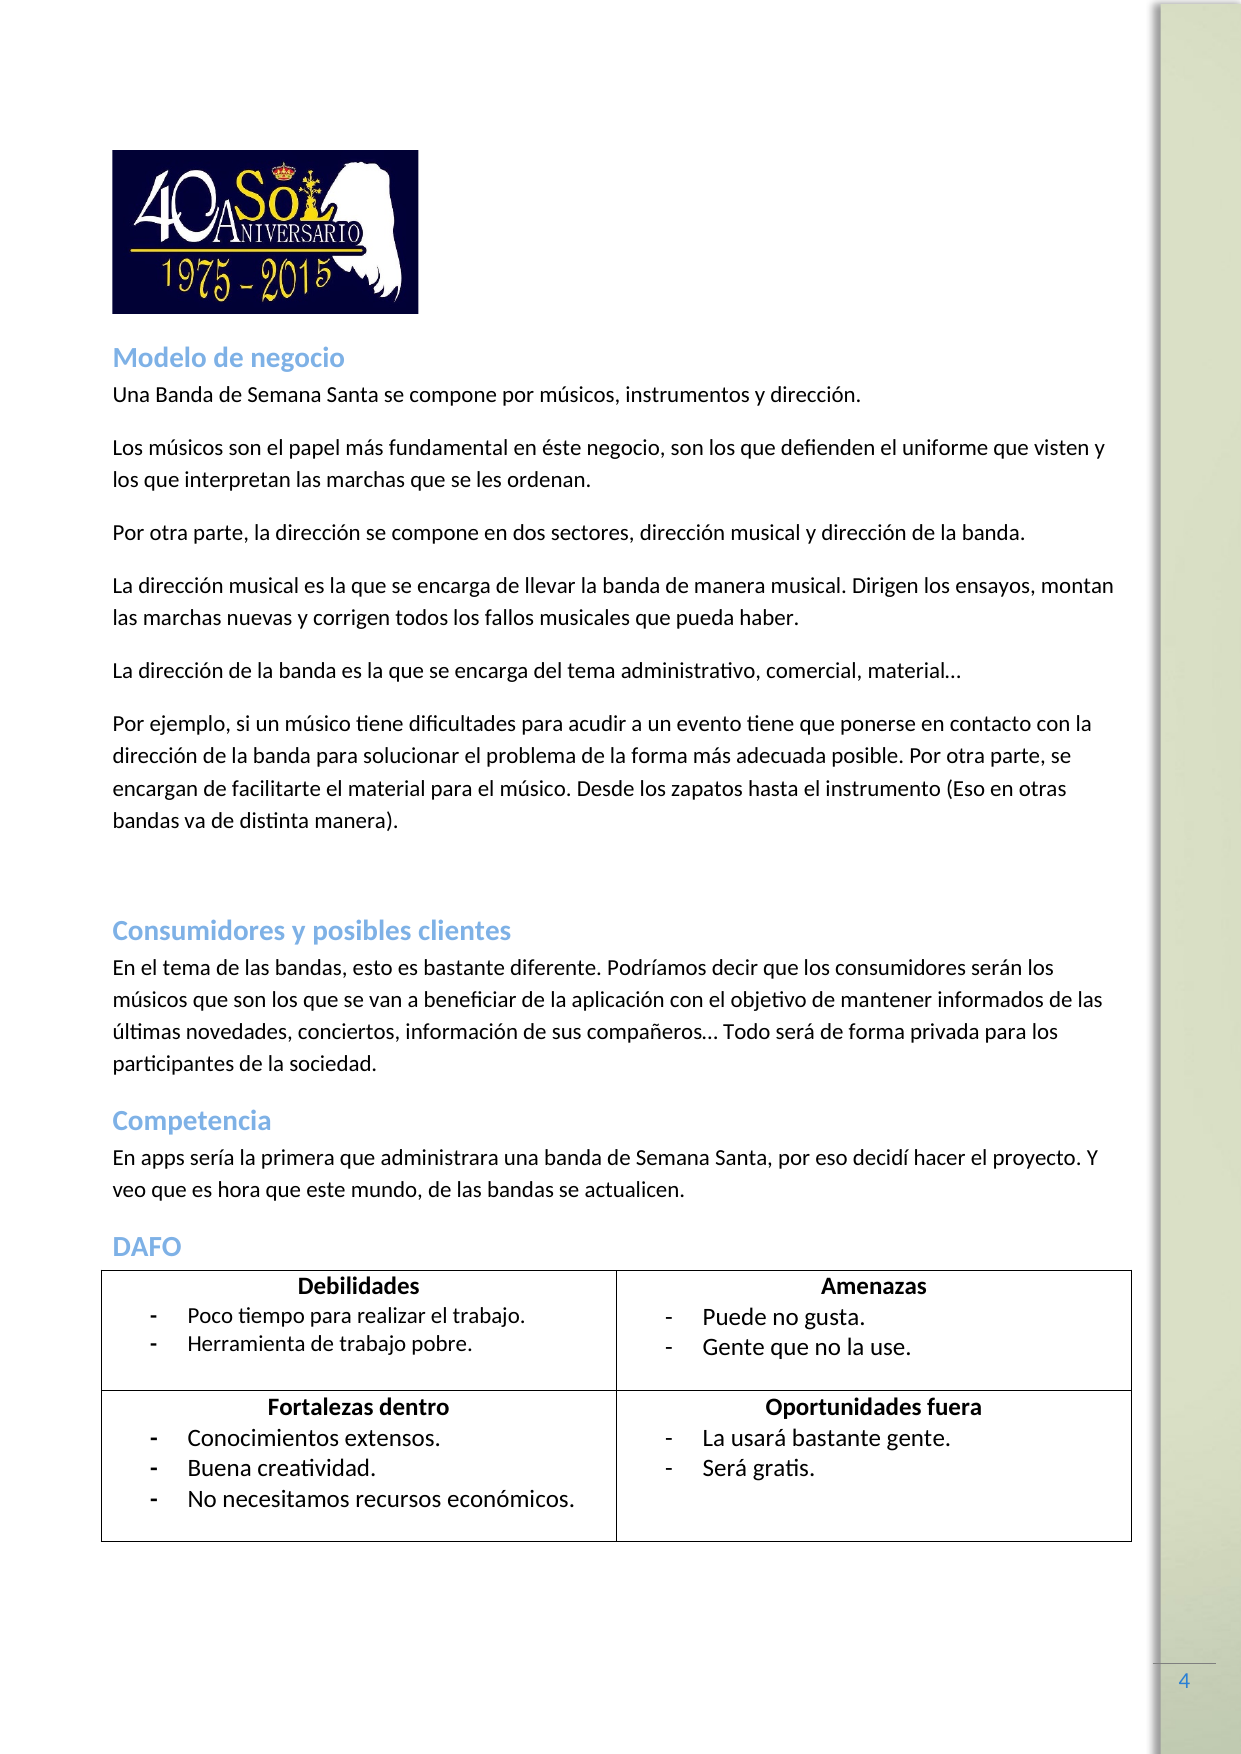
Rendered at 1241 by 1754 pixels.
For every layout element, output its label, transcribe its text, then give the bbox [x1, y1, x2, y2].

text Por ejemplo, si un músico tiene dificultades para acudir a un evento tiene que ponerse en contacto con la dirección de la banda para solucionar el problema de la forma más adecuada posible. Por otra parte, se encargan de facilitarte el material para el músico. Desde los zapatos hasta el instrumento (Eso en otras bandas va de distinta manera). [112, 709, 1128, 834]
text Una Banda de Semana Santa se compone por músicos, instrumentos y dirección. [112, 380, 1128, 408]
text La dirección de la banda es la que se encarga del tema administrativo, comercial, material… [112, 656, 1128, 684]
subtitle Consumidores y posibles clientes [112, 912, 1128, 947]
table_header Amenazas Puede no gusta. Gente que no la use. [617, 1271, 1131, 1390]
table_cell Oportunidades fuera La usará bastante gente. Será gratis. [617, 1391, 1131, 1541]
picture [1160, 4, 1241, 1754]
subtitle Modelo de negocio [112, 339, 1128, 374]
table_cell Fortalezas dentro Conocimientos extensos. Buena creatividad. No necesitamos recursos económicos. [102, 1391, 616, 1541]
text Los músicos son el papel más fundamental en éste negocio, son los que defienden el uniforme que visten y los que interpretan las marchas que se les ordenan. [112, 433, 1128, 493]
picture [112, 150, 419, 314]
text La dirección musical es la que se encarga de llevar la banda de manera musical. Dirigen los ensayos, montan las marchas nuevas y corrigen todos los fallos musicales que pueda haber. [112, 571, 1128, 631]
subtitle Competencia [112, 1102, 1128, 1138]
text En apps sería la primera que administrara una banda de Semana Santa, por eso decidí hacer el proyecto. Y veo que es hora que este mundo, de las bandas se actualicen. [112, 1143, 1128, 1203]
text Por otra parte, la dirección se compone en dos sectores, dirección musical y dirección de la banda. [112, 518, 1128, 546]
subtitle DAFO [112, 1228, 1128, 1264]
text En el tema de las bandas, esto es bastante diferente. Podríamos decir que los consumidores serán los músicos que son los que se van a beneficiar de la aplicación con el objetivo de mantener informados de las últimas novedades, conciertos, información de sus compañeros… Todo será de forma privada para los participantes de la sociedad. [112, 953, 1128, 1077]
table_header Debilidades Poco tiempo para realizar el trabajo. Herramienta de trabajo pobre. [102, 1271, 616, 1390]
